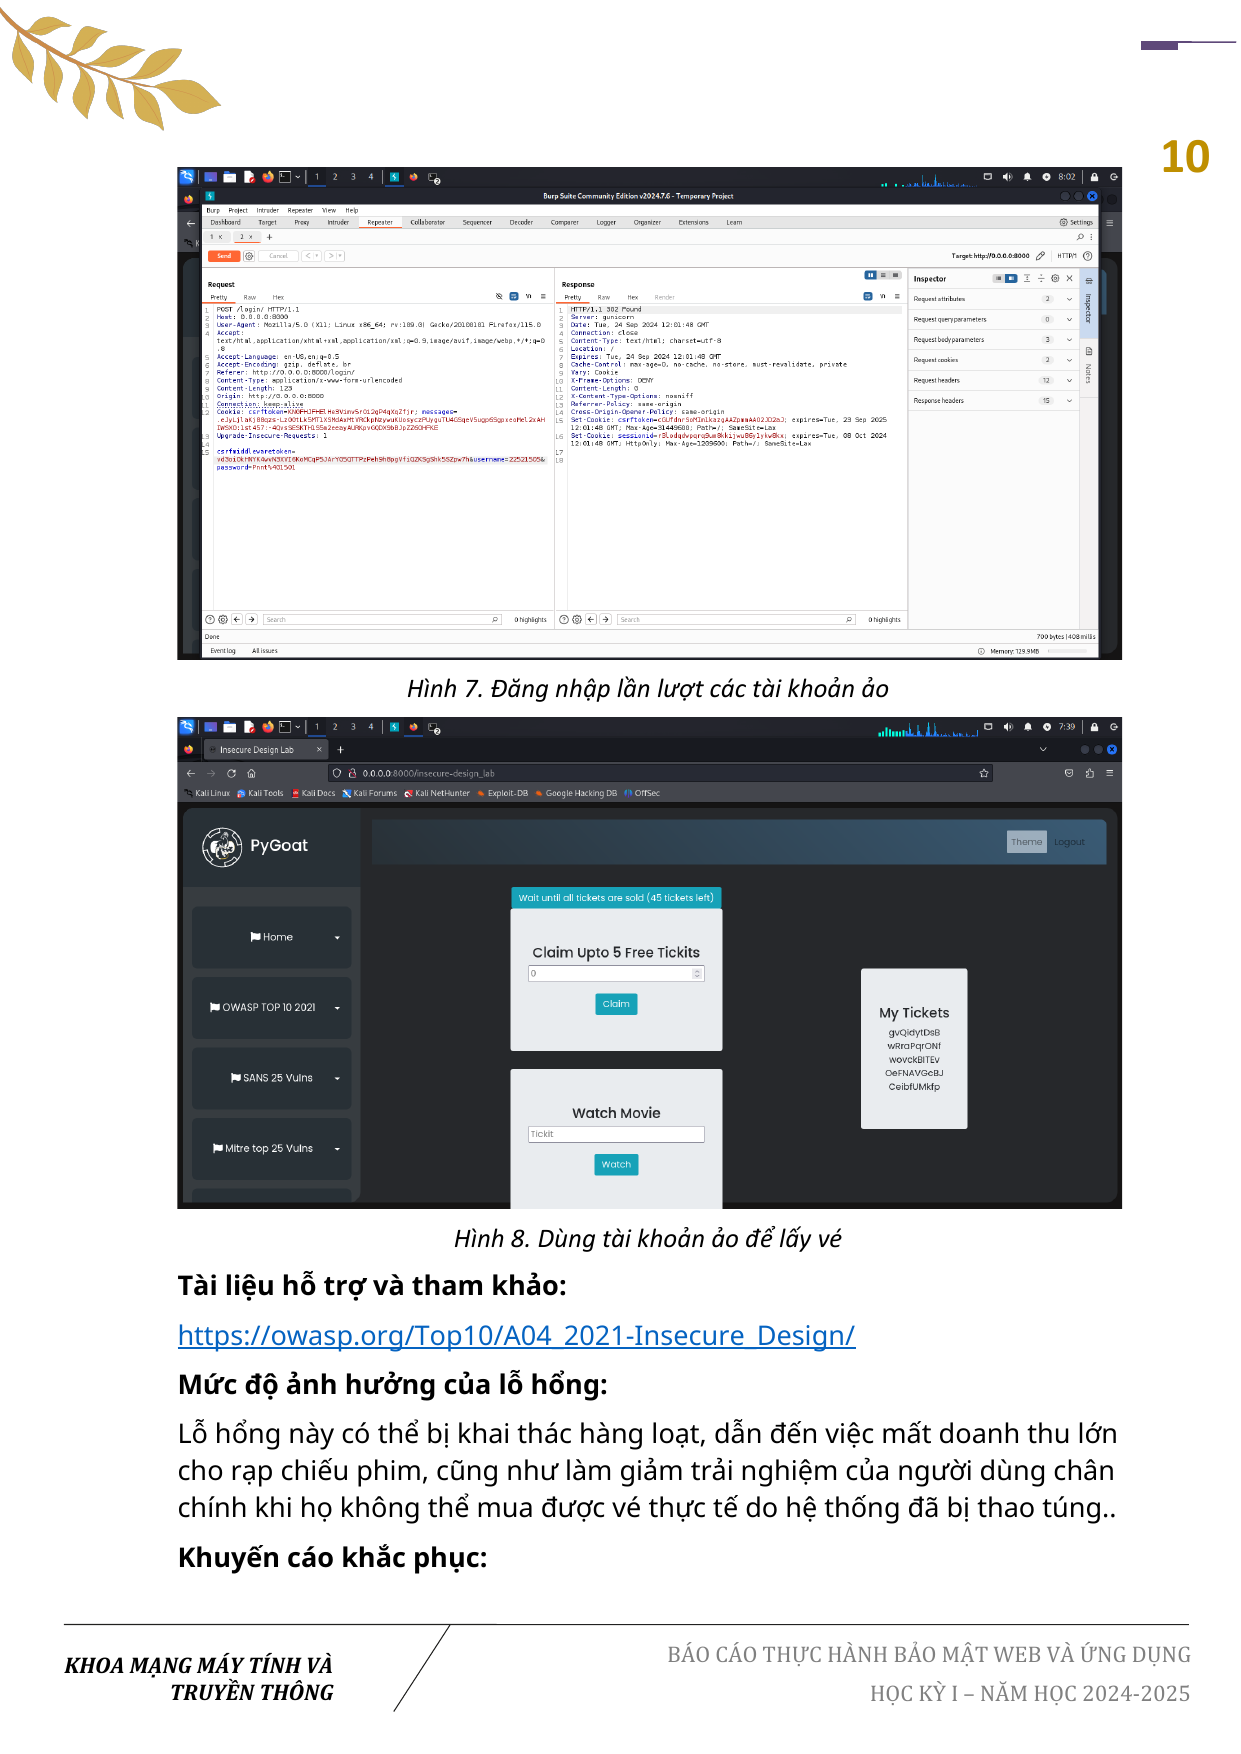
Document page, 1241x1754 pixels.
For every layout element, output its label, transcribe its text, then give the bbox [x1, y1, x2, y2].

text Hình 7. Đăng nhập lần lượt các tài khoản ảo [177, 672, 1122, 705]
text https://owasp.org/Top10/A04_2021-Insecure_Design/ [177, 1316, 1122, 1353]
text Hình 8. Dùng tài khoản ảo để lấy vé [177, 1221, 1122, 1254]
subtitle Khuyến cáo khắc phục: [177, 1538, 1122, 1575]
text Lỗ hổng này có thể bị khai thác hàng loạt, dẫn đến việc mất doanh thu lớn cho rạp chiếu phim, cũng như làm giảm trải nghiệm của người dùng chân chính khi họ không thể mua được vé thực tế do hệ thống đã bị thao túng.. [177, 1415, 1122, 1526]
picture [0, 0, 1123, 660]
subtitle Tài liệu hỗ trợ và tham khảo: [177, 1267, 1122, 1304]
subtitle Mức độ ảnh hưởng của lỗ hổng: [177, 1366, 1122, 1402]
picture [177, 717, 1123, 1209]
